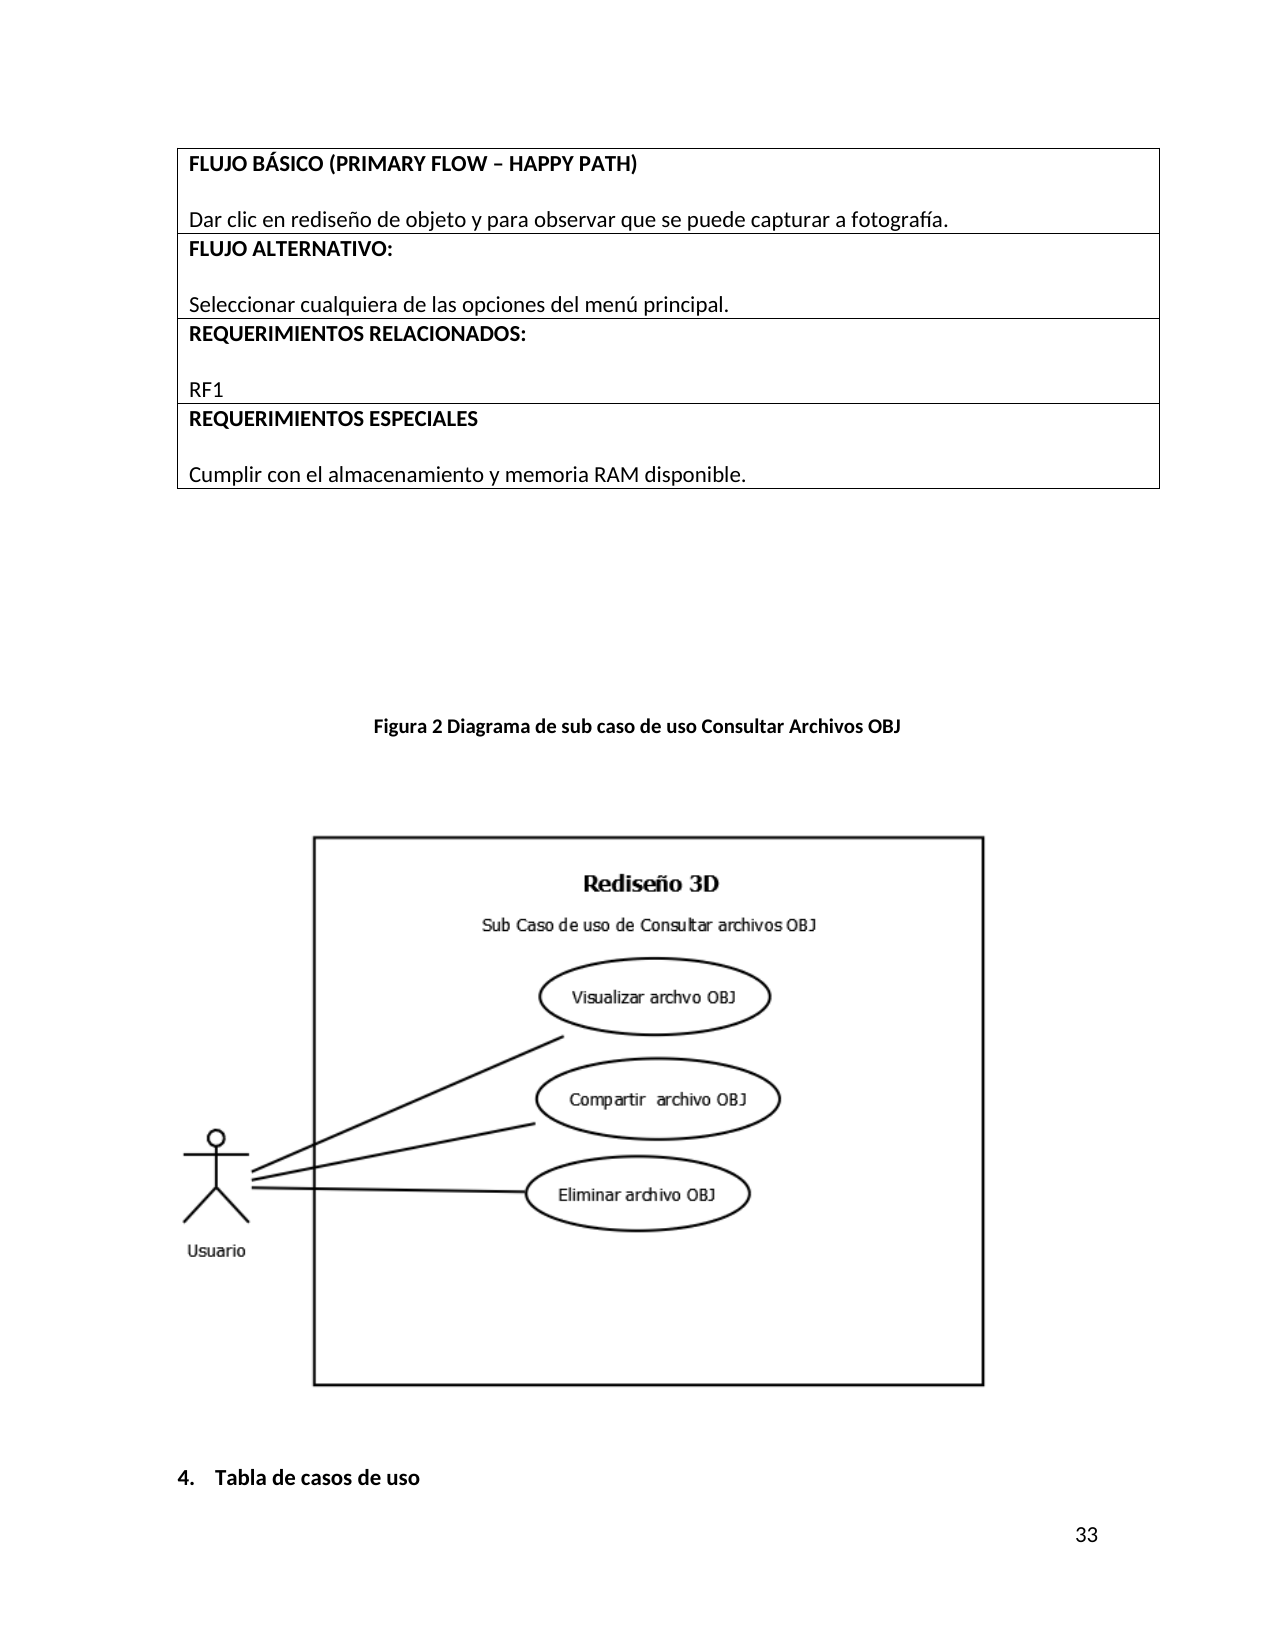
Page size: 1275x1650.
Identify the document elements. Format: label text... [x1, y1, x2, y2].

text Figura 2 Diagrama de sub caso de uso Consultar Archivos OBJ [177, 713, 1098, 739]
picture [177, 832, 1125, 1389]
table_cell REQUERIMIENTOS ESPECIALES Cumplir con el almacenamiento y memoria RAM disponible. [178, 404, 1159, 488]
table_cell FLUJO ALTERNATIVO: Seleccionar cualquiera de las opciones del menú principal. [178, 234, 1159, 318]
list Tabla de casos de uso [177, 1463, 1098, 1492]
table_cell REQUERIMIENTOS RELACIONADOS: RF1 [178, 319, 1159, 403]
table_cell FLUJO BÁSICO (PRIMARY FLOW – HAPPY PATH) Dar clic en rediseño de objeto y para observar que se puede capturar a fotografía. [178, 149, 1159, 233]
